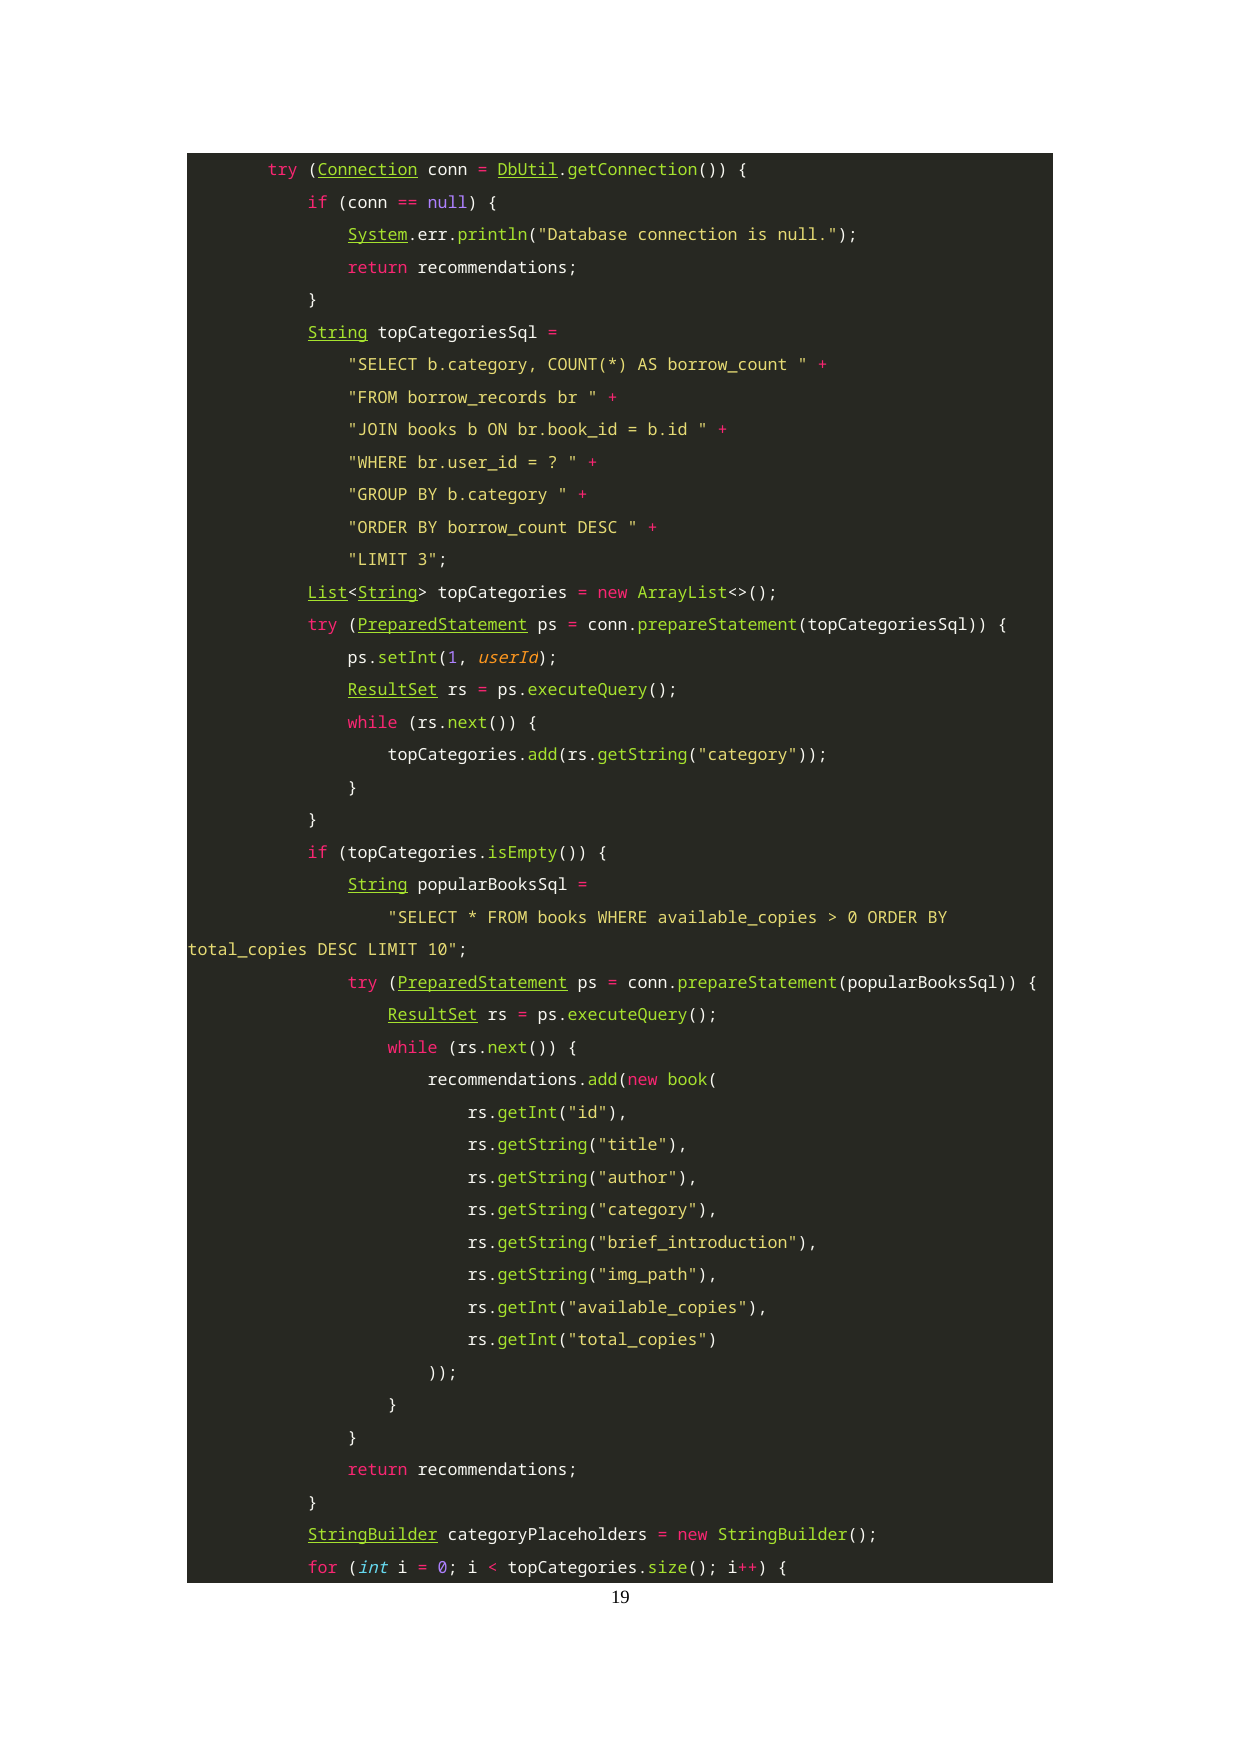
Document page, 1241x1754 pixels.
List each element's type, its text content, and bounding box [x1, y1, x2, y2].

text "FROM borrow_records br " + [187, 381, 1053, 413]
text if (conn == null) { [187, 186, 1053, 218]
text try (PreparedStatement ps = conn.prepareStatement(topCategoriesSql)) { [187, 608, 1053, 641]
text recommendations.add(new book( [187, 1063, 1053, 1096]
text rs.getInt("id"), [187, 1096, 1053, 1128]
text rs.getString("category"), [187, 1193, 1053, 1226]
text List<String> topCategories = new ArrayList<>(); [187, 576, 1053, 608]
text System.err.println("Database connection is null."); [187, 218, 1053, 251]
text "JOIN books b ON br.book_id = b.id " + [187, 413, 1053, 446]
text "ORDER BY borrow_count DESC " + [187, 511, 1053, 543]
text } [187, 283, 1053, 316]
text if (topCategories.isEmpty()) { [187, 836, 1053, 868]
text ps.setInt(1, userId); [187, 641, 1053, 673]
text rs.getString("img_path"), [187, 1258, 1053, 1291]
text } [187, 803, 1053, 836]
text "WHERE br.user_id = ? " + [187, 446, 1053, 478]
text try (PreparedStatement ps = conn.prepareStatement(popularBooksSql)) { [187, 966, 1053, 998]
text return recommendations; [187, 251, 1053, 283]
text "LIMIT 3"; [187, 543, 1053, 576]
text String topCategoriesSql = [187, 316, 1053, 348]
text topCategories.add(rs.getString("category")); [187, 738, 1053, 771]
text while (rs.next()) { [187, 1031, 1053, 1063]
text ResultSet rs = ps.executeQuery(); [187, 998, 1053, 1031]
text rs.getString("title"), [187, 1128, 1053, 1161]
text rs.getInt("total_copies") [187, 1323, 1053, 1356]
text String popularBooksSql = [187, 868, 1053, 901]
text for (int i = 0; i < topCategories.size(); i++) { [187, 1551, 1053, 1583]
text )); [187, 1356, 1053, 1388]
text "SELECT b.category, COUNT(*) AS borrow_count " + [187, 348, 1053, 381]
text rs.getString("brief_introduction"), [187, 1226, 1053, 1258]
text ResultSet rs = ps.executeQuery(); [187, 673, 1053, 706]
text "SELECT * FROM books WHERE available_copies > 0 ORDER BY total_copies DESC LIMIT 10"; [187, 901, 1053, 966]
text } [187, 1421, 1053, 1453]
text StringBuilder categoryPlaceholders = new StringBuilder(); [187, 1518, 1053, 1551]
text return recommendations; [187, 1453, 1053, 1486]
text rs.getString("author"), [187, 1161, 1053, 1193]
text rs.getInt("available_copies"), [187, 1291, 1053, 1323]
text } [187, 1486, 1053, 1518]
text } [187, 771, 1053, 803]
text try (Connection conn = DbUtil.getConnection()) { [187, 153, 1053, 186]
text while (rs.next()) { [187, 706, 1053, 738]
text "GROUP BY b.category " + [187, 478, 1053, 511]
text } [187, 1388, 1053, 1421]
